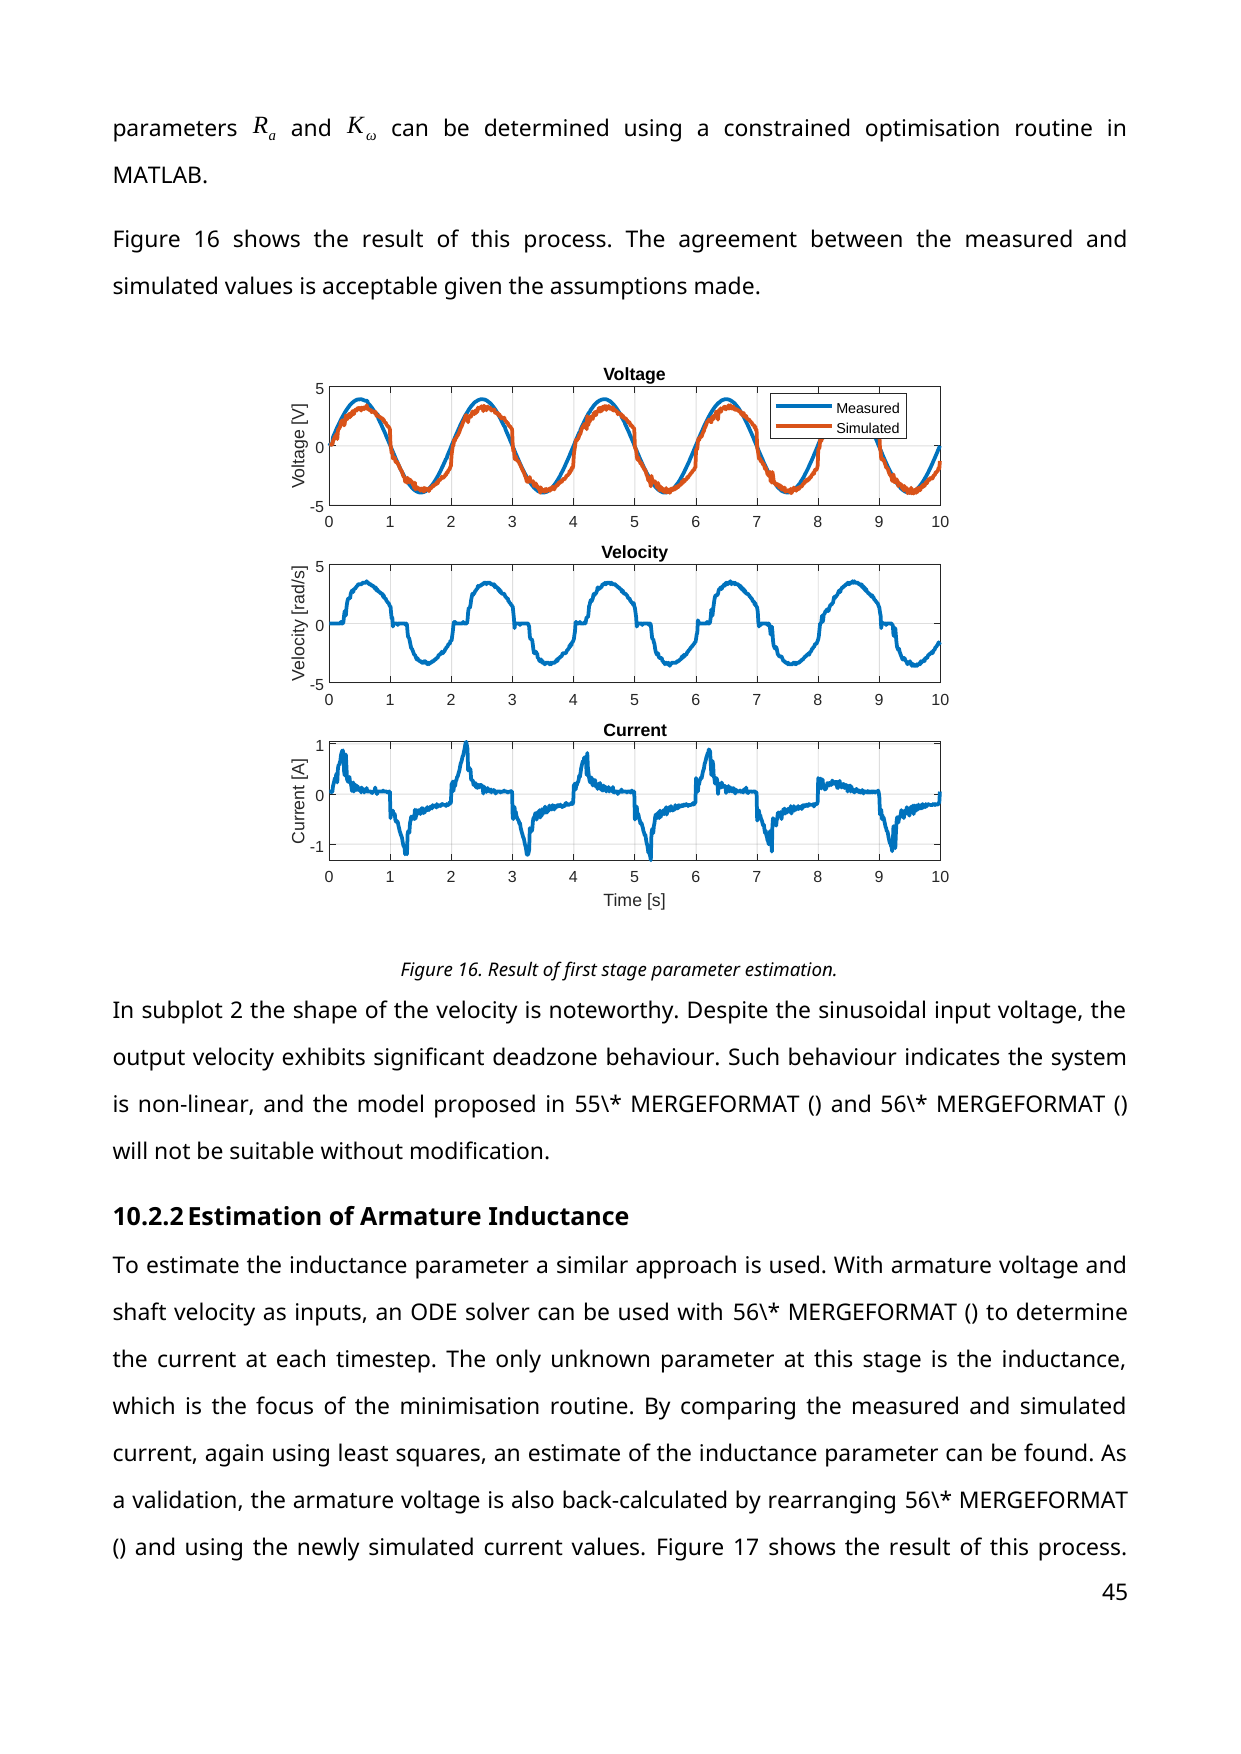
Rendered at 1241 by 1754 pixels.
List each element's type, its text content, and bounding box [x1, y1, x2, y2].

subtitle Estimation of Armature Inductance [112, 1198, 1128, 1232]
text In subplot 2 the shape of the velocity is noteworthy. Despite the sinusoidal input voltage, the output velocity exhibits significant deadzone behaviour. Such behaviour indicates the system is non-linear, and the model proposed in (55) and (56) will not be suitable without modification. [112, 994, 1128, 1166]
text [112, 112, 1128, 190]
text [112, 1249, 1128, 1562]
text Figure 16 shows the result of this process. The agreement between the measured and simulated values is acceptable given the assumptions made. [112, 223, 1128, 301]
